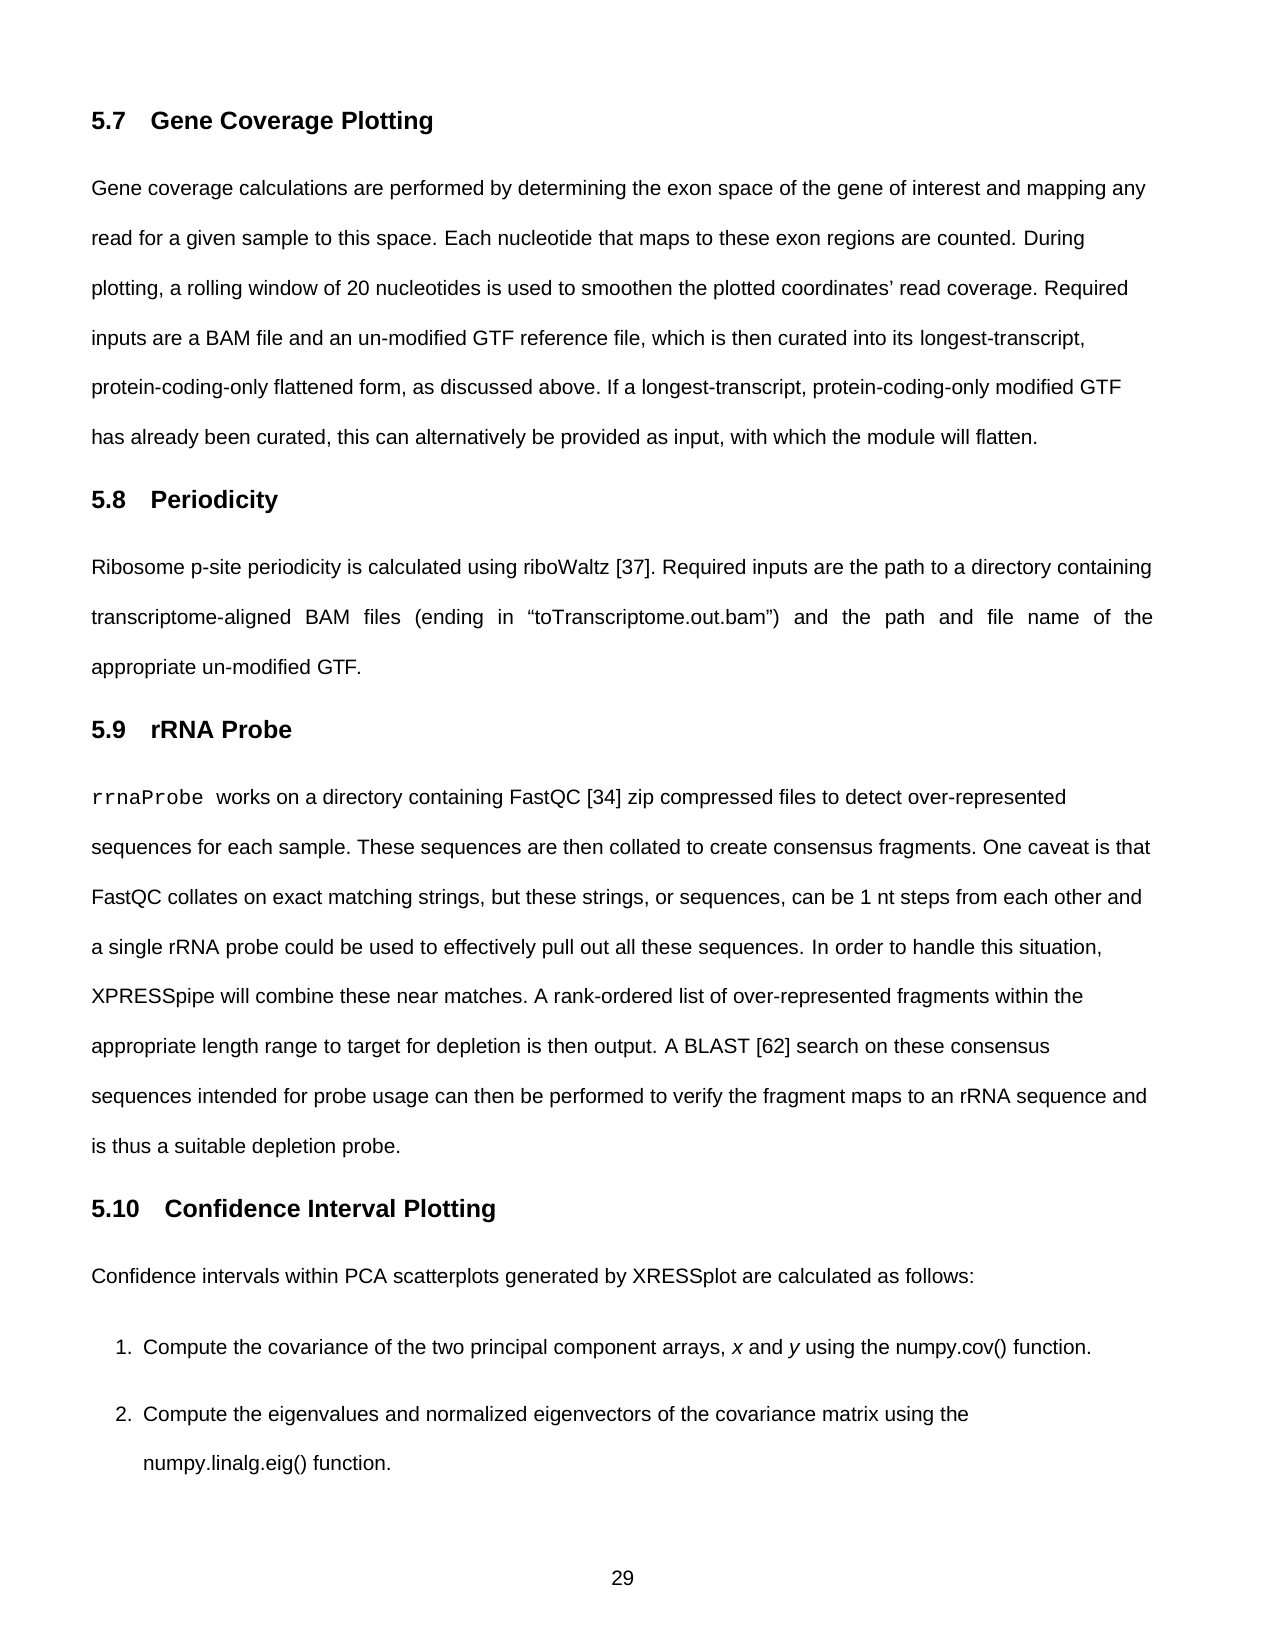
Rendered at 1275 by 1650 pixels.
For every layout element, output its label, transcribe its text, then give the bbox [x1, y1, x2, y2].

text Gene coverage calculations are performed by determining the exon space of the gene of interest and mapping any read for a given sample to this space. Each nucleotide that maps to these exon regions are counted. During plotting, a rolling window of 20 nucleotides is used to smoothen the plotted coordinates’ read coverage. Required inputs are a BAM file and an un-modified GTF reference file, which is then curated into its longest-transcript, [91, 176, 1154, 349]
text protein-coding-only flattened form, as discussed above. If a longest-transcript, protein-coding-only modified GTF has already been curated, this can alternatively be provided as input, with which the module will flatten. [91, 375, 1146, 449]
subtitle Confidence Interval Plotting [91, 1194, 1202, 1223]
subtitle Periodicity [91, 485, 1202, 514]
subtitle Gene Coverage Plotting [91, 106, 1202, 135]
subtitle rRNA Probe [91, 715, 1202, 744]
list Compute the eigenvalues and normalized eigenvectors of the covariance matrix using the numpy.linalg.eig() function. [115, 1401, 1130, 1475]
text rrnaProbe works on a directory containing FastQC [34] zip compressed files to detect over-represented sequences for each sample. These sequences are then collated to create consensus fragments. One caveat is that FastQC collates on exact matching strings, but these strings, or sequences, can be 1 nt steps from each other and a single rRNA probe could be used to effectively pull out all these sequences. In order to handle this situation, XPRESSpipe will combine these near matches. A rank-ordered list of over-represented fragments within the appropriate length range to target for depletion is then output. A BLAST [62] search on these consensus sequences intended for probe usage can then be performed to verify the fragment maps to an rRNA sequence and is thus a suitable depletion probe. [91, 765, 1153, 1163]
text Ribosome p-site periodicity is calculated using riboWaltz [37]. Required inputs are the path to a directory containing transcriptome-aligned BAM files (ending in “toTranscriptome.out.bam”) and the path and file name of the appropriate un-modified GTF. [91, 555, 1154, 679]
list Compute the covariance of the two principal component arrays, x and y using the numpy.cov() function. [115, 1335, 1202, 1359]
text Confidence intervals within PCA scatterplots generated by XRESSplot are calculated as follows: [91, 1264, 1202, 1288]
